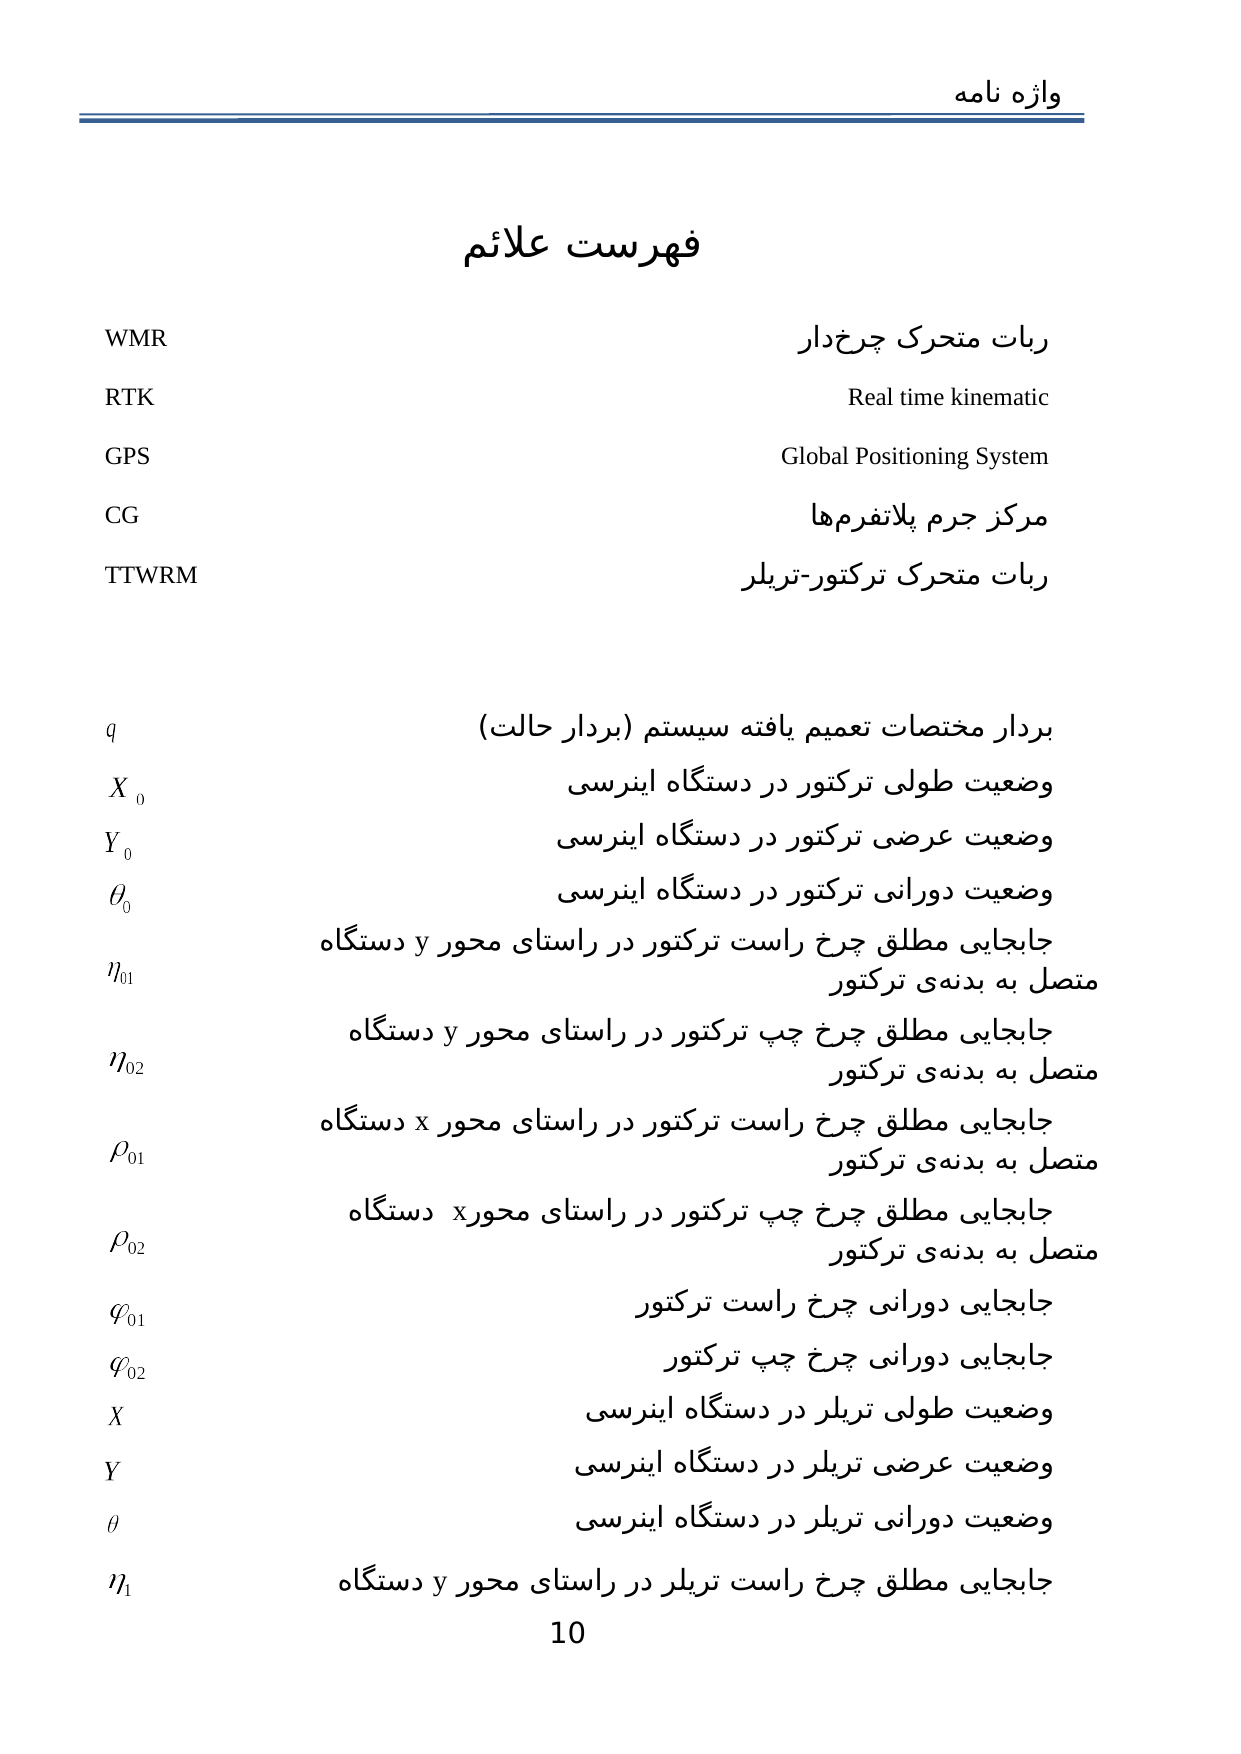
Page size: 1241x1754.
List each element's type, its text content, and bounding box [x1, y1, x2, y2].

table_cell [94, 1389, 286, 1444]
table_header [94, 708, 286, 762]
table_cell GPS [94, 434, 330, 493]
table_cell ربات متحرک ترکتور-تریلر [330, 553, 1105, 612]
table_cell جابجایی دورانی چرخ چپ ترکتور [286, 1338, 1111, 1389]
table_cell [94, 1193, 286, 1283]
table_cell جابجایی مطلق چرخ راست ترکتور در راستای محور y دستگاه متصل به بدنه‌ی ترکتور [286, 923, 1111, 1013]
table_cell جابجایی مطلق چرخ چپ ترکتور در راستای محورx دستگاه متصل به بدنه‌ی ترکتور [286, 1193, 1111, 1283]
table_cell [94, 1338, 286, 1389]
table_cell وضعیت عرضی تریلر در دستگاه اینرسی [286, 1444, 1111, 1498]
table_cell TTWRM [94, 553, 330, 612]
table_cell [94, 1283, 286, 1337]
table_header بردار مختصات تعمیم یافته سیستم (بردار حالت) [286, 708, 1111, 762]
table_cell [94, 1553, 286, 1607]
table_cell Global Positioning System [330, 434, 1105, 493]
table_header ربات متحرک چرخ‌دار [330, 316, 1105, 375]
table_cell [94, 1444, 286, 1498]
table_cell [94, 763, 286, 817]
table_cell وضعیت عرضی ترکتور در دستگاه اینرسی [286, 817, 1111, 871]
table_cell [286, 1553, 1111, 1607]
table_cell [94, 1498, 286, 1553]
table_cell [94, 817, 286, 871]
table_cell جابجایی مطلق چرخ راست ترکتور در راستای محور x دستگاه متصل به بدنه‌ی ترکتور [286, 1103, 1111, 1193]
table_cell وضعیت طولی تریلر در دستگاه اینرسی [286, 1389, 1111, 1444]
table_header WMR [94, 316, 330, 375]
text فهرست علائم [105, 219, 1060, 267]
table_cell جابجایی دورانی چرخ راست ترکتور [286, 1283, 1111, 1337]
table_cell جابجایی مطلق چرخ چپ ترکتور در راستای محور y دستگاه متصل به بدنه‌ی ترکتور [286, 1013, 1111, 1103]
table_cell [94, 871, 286, 923]
table_cell وضعیت دورانی ترکتور در دستگاه اینرسی [286, 871, 1111, 923]
table_cell [94, 1013, 286, 1103]
table_cell [94, 923, 286, 1013]
table_cell وضعیت دورانی تریلر در دستگاه اینرسی [286, 1498, 1111, 1553]
table_cell [94, 1103, 286, 1193]
table_cell Real time kinematic [330, 375, 1105, 434]
table_cell CG [94, 494, 330, 553]
table_cell وضعیت طولی ترکتور در دستگاه اینرسی [286, 763, 1111, 817]
table_cell RTK [94, 375, 330, 434]
table_cell مرکز جرم پلاتفرم‌ها [330, 494, 1105, 553]
